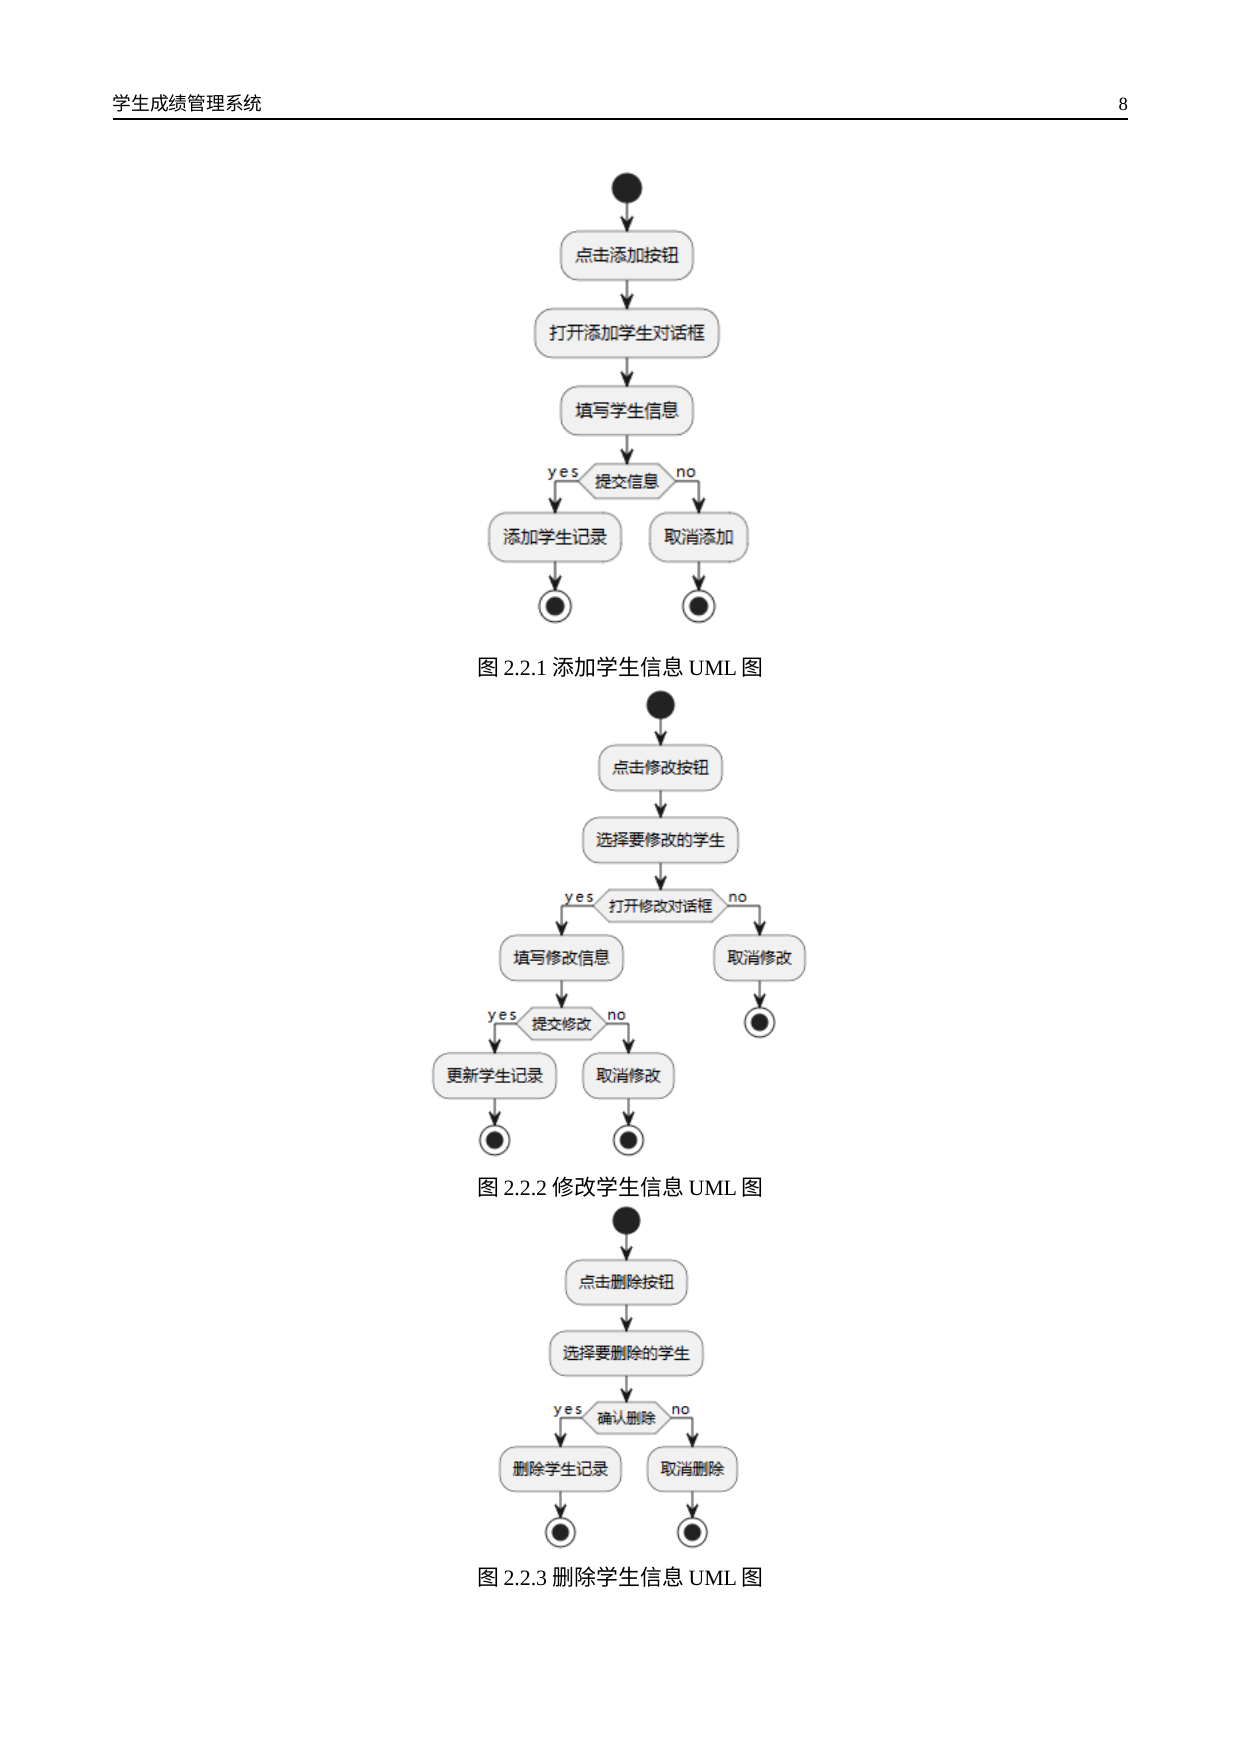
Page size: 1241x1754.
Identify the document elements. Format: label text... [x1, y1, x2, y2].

text 图2.2.1 添加学生信息UML图 [112, 649, 1128, 682]
text 图2.2.2 修改学生信息UML图 [112, 1169, 1128, 1202]
picture [428, 682, 812, 1166]
picture [497, 1202, 744, 1559]
text 图2.2.3 删除学生信息UML图 [112, 1559, 1128, 1592]
picture [485, 162, 755, 644]
